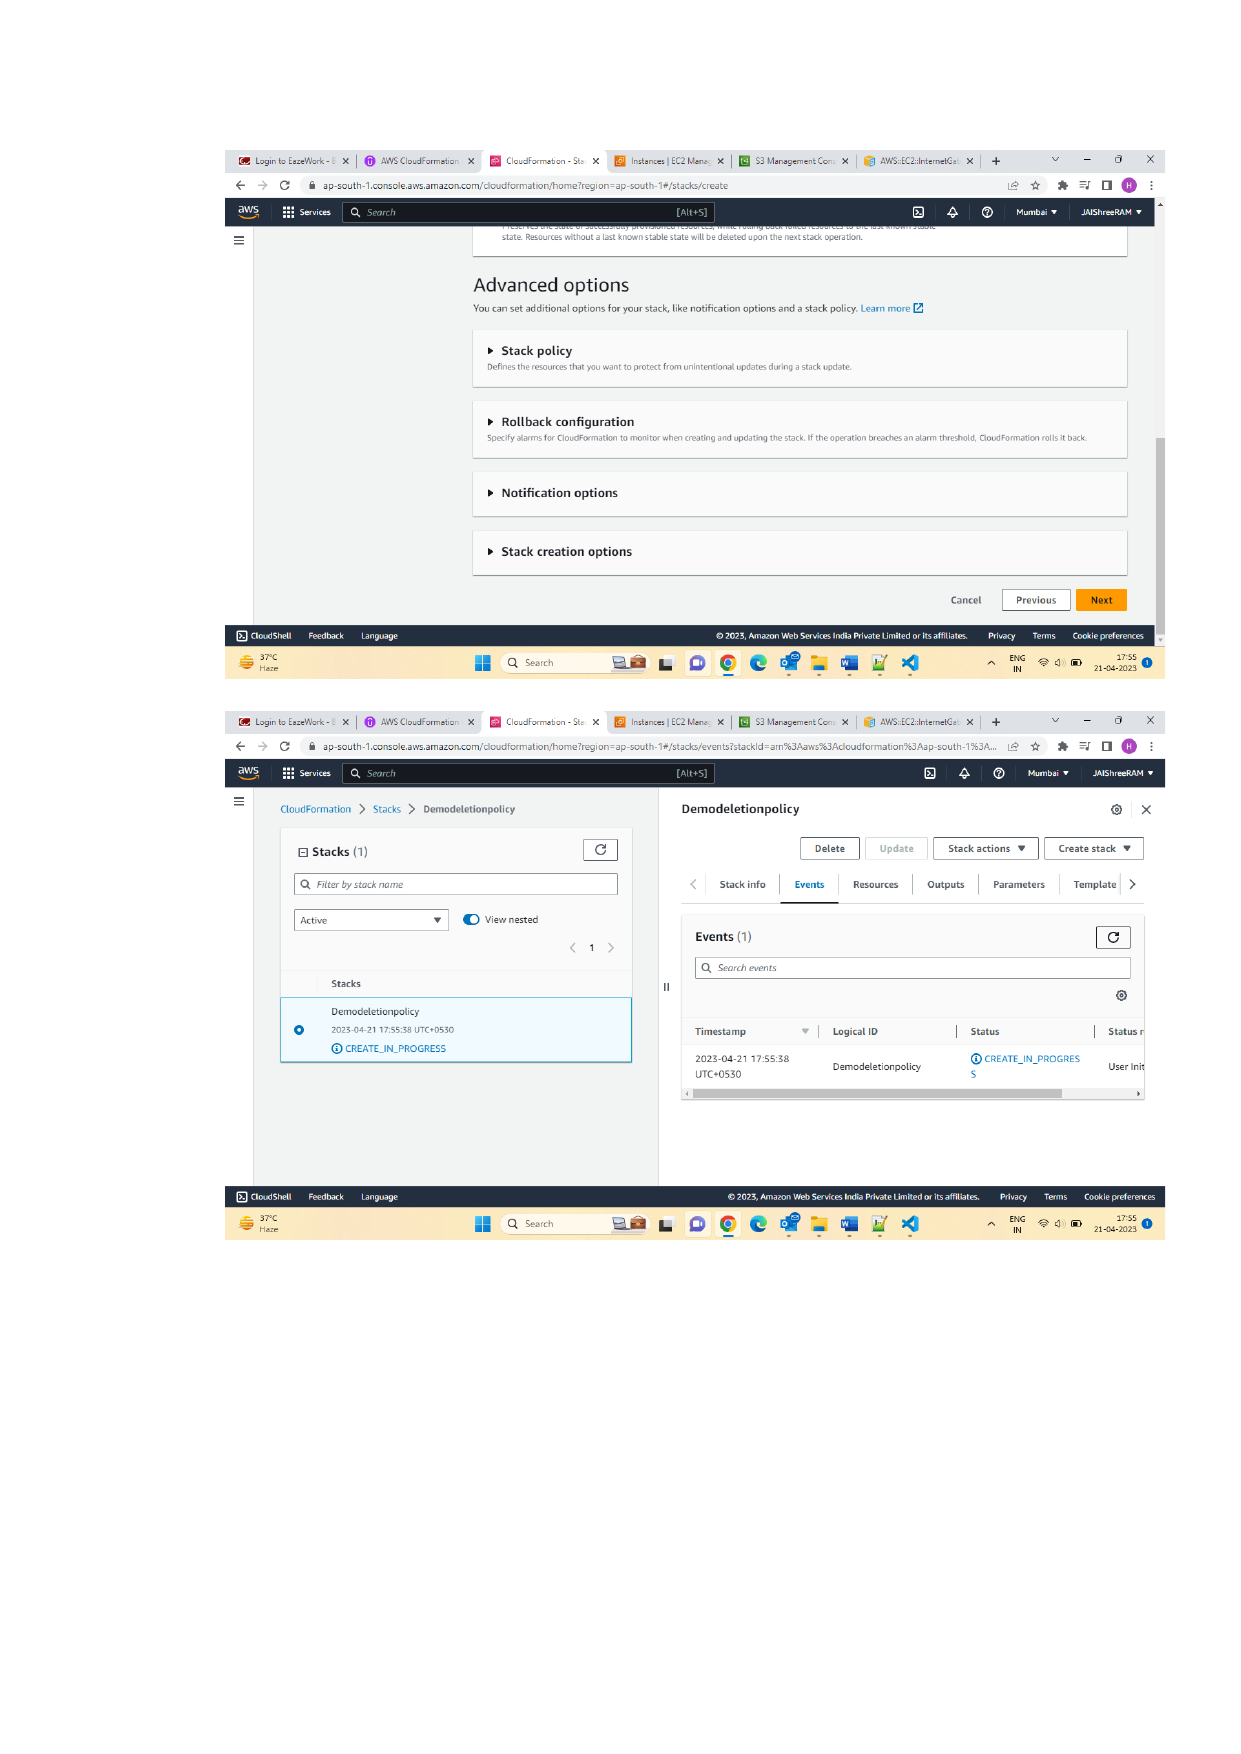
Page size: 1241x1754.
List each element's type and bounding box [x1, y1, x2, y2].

picture [225, 150, 1166, 679]
picture [225, 711, 1166, 1240]
